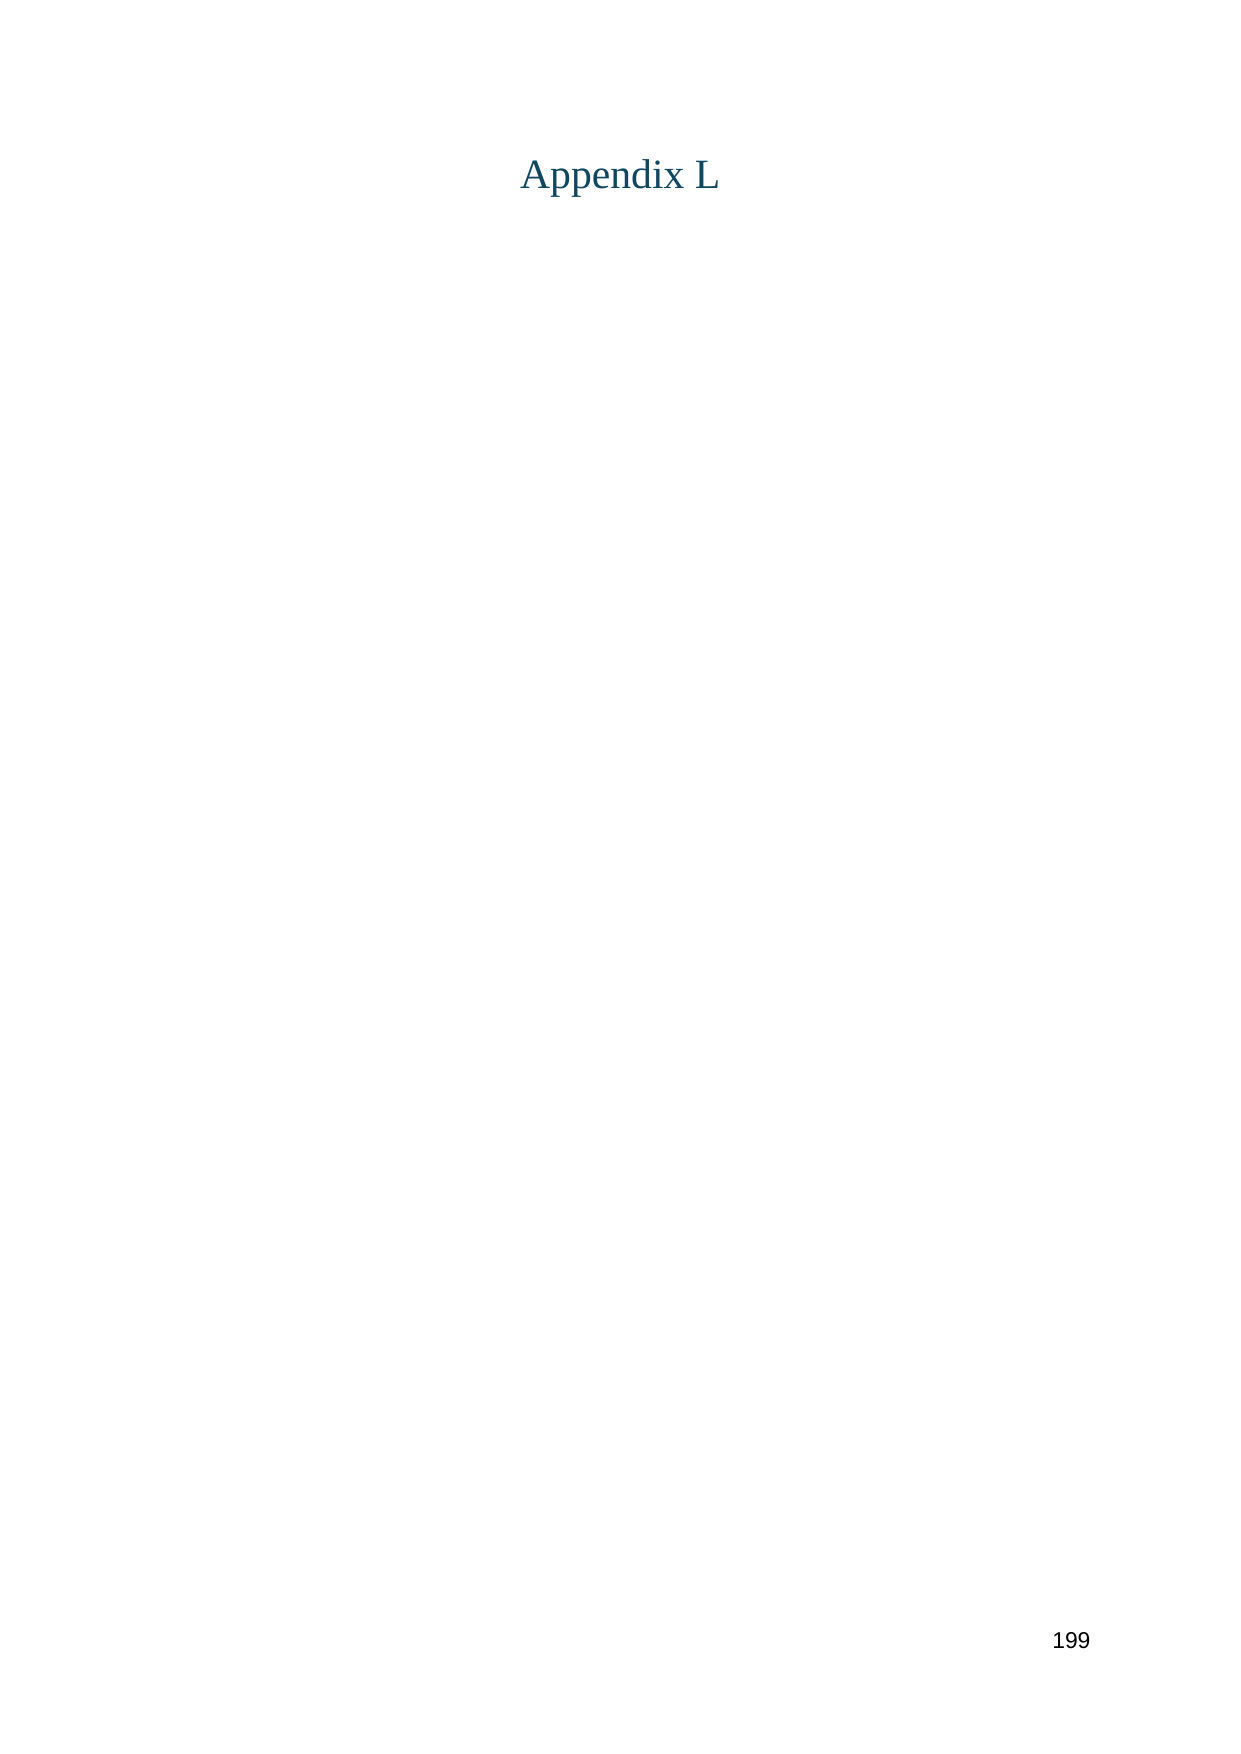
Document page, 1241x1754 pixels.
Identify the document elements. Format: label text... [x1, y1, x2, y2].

subtitle Appendix L [150, 150, 1090, 198]
